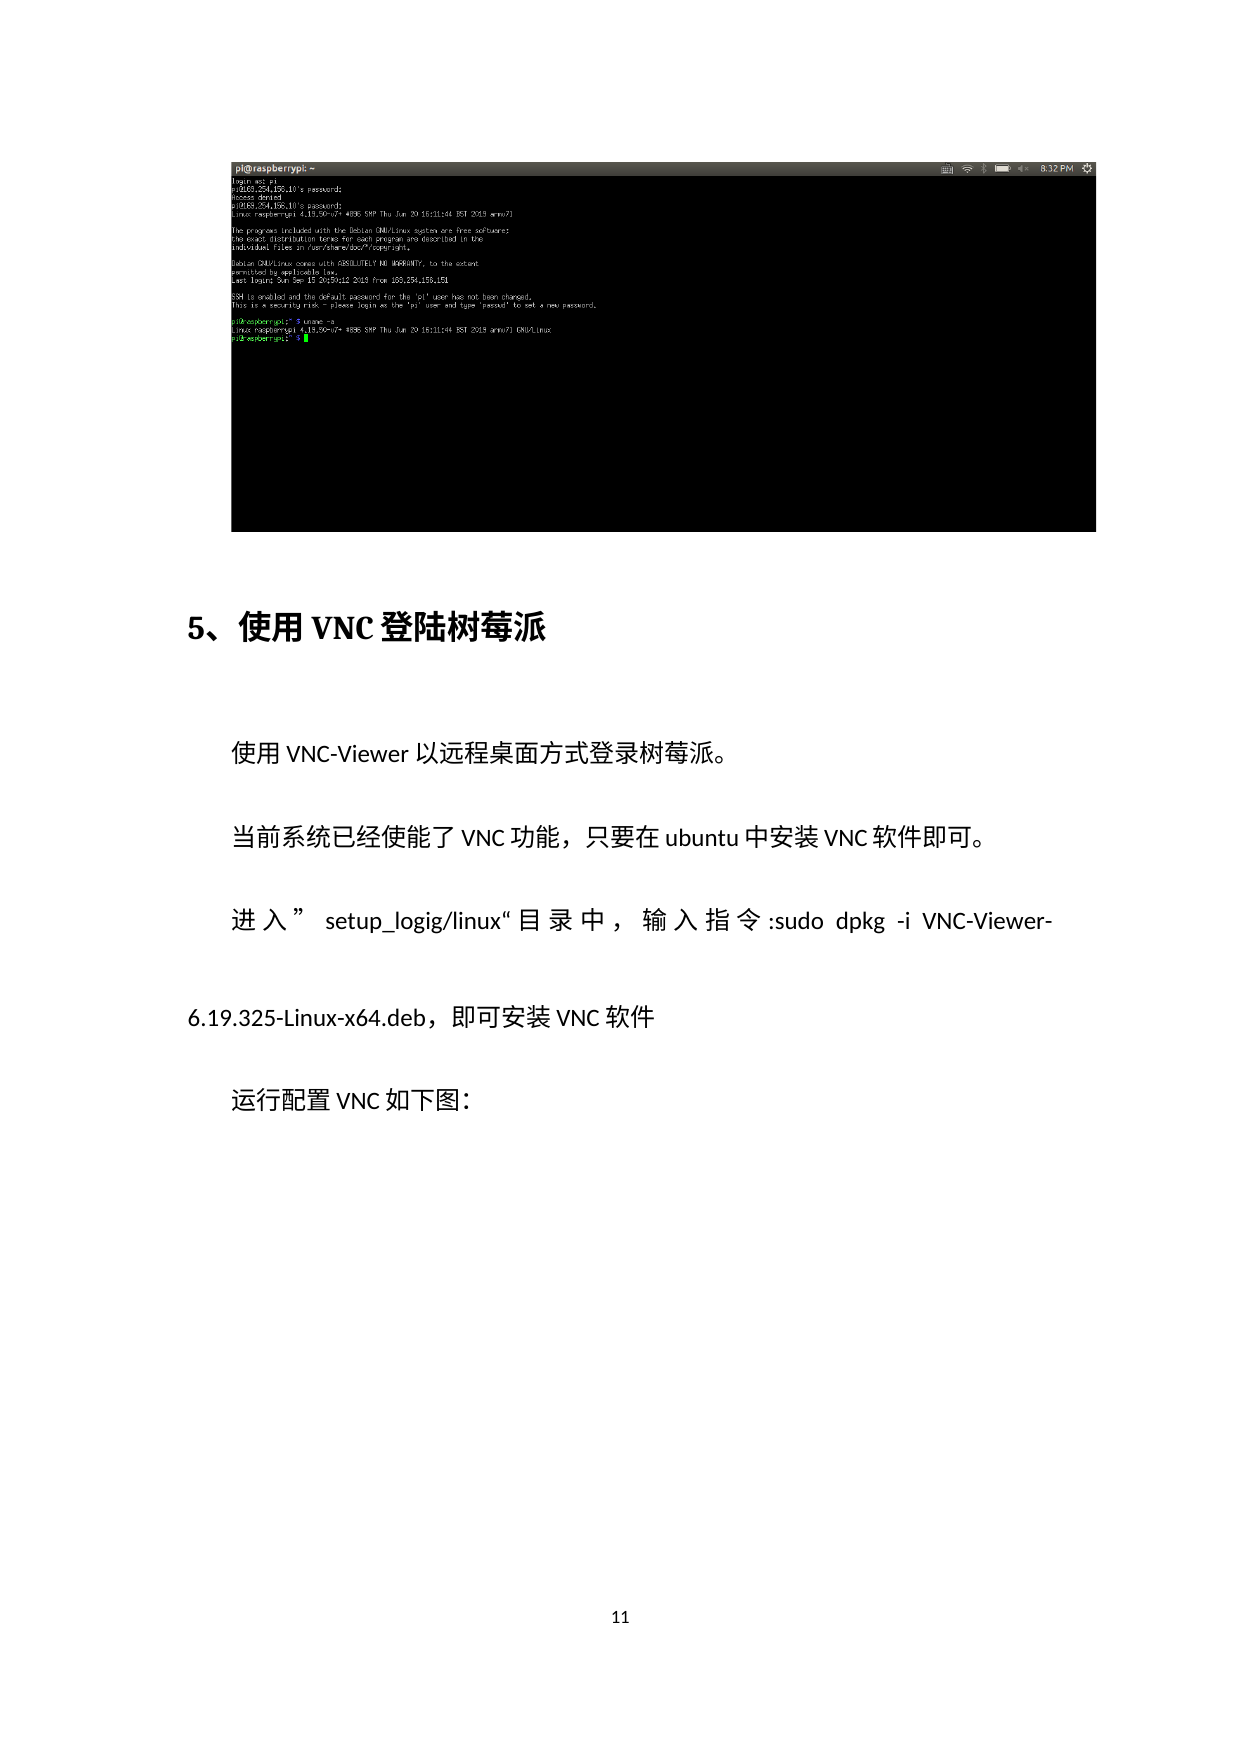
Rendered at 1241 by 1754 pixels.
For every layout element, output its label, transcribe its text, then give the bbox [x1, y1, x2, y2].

text 当前系统已经使能了VNC功能，只要在ubuntu中安装VNC软件即可。 [187, 803, 1053, 868]
picture [231, 162, 1097, 532]
subtitle 5、使用VNC登陆树莓派 [187, 592, 1053, 657]
text 使用VNC-Viewer以远程桌面方式登录树莓派。 [187, 719, 1053, 784]
text 进入”setup_logig/linux“目录中，输入指令:sudo dpkg -i VNC-Viewer-6.19.325-Linux-x64.deb，即可安装VNC软件 [187, 886, 1053, 1048]
text 运行配置VNC如下图： [187, 1066, 1053, 1131]
